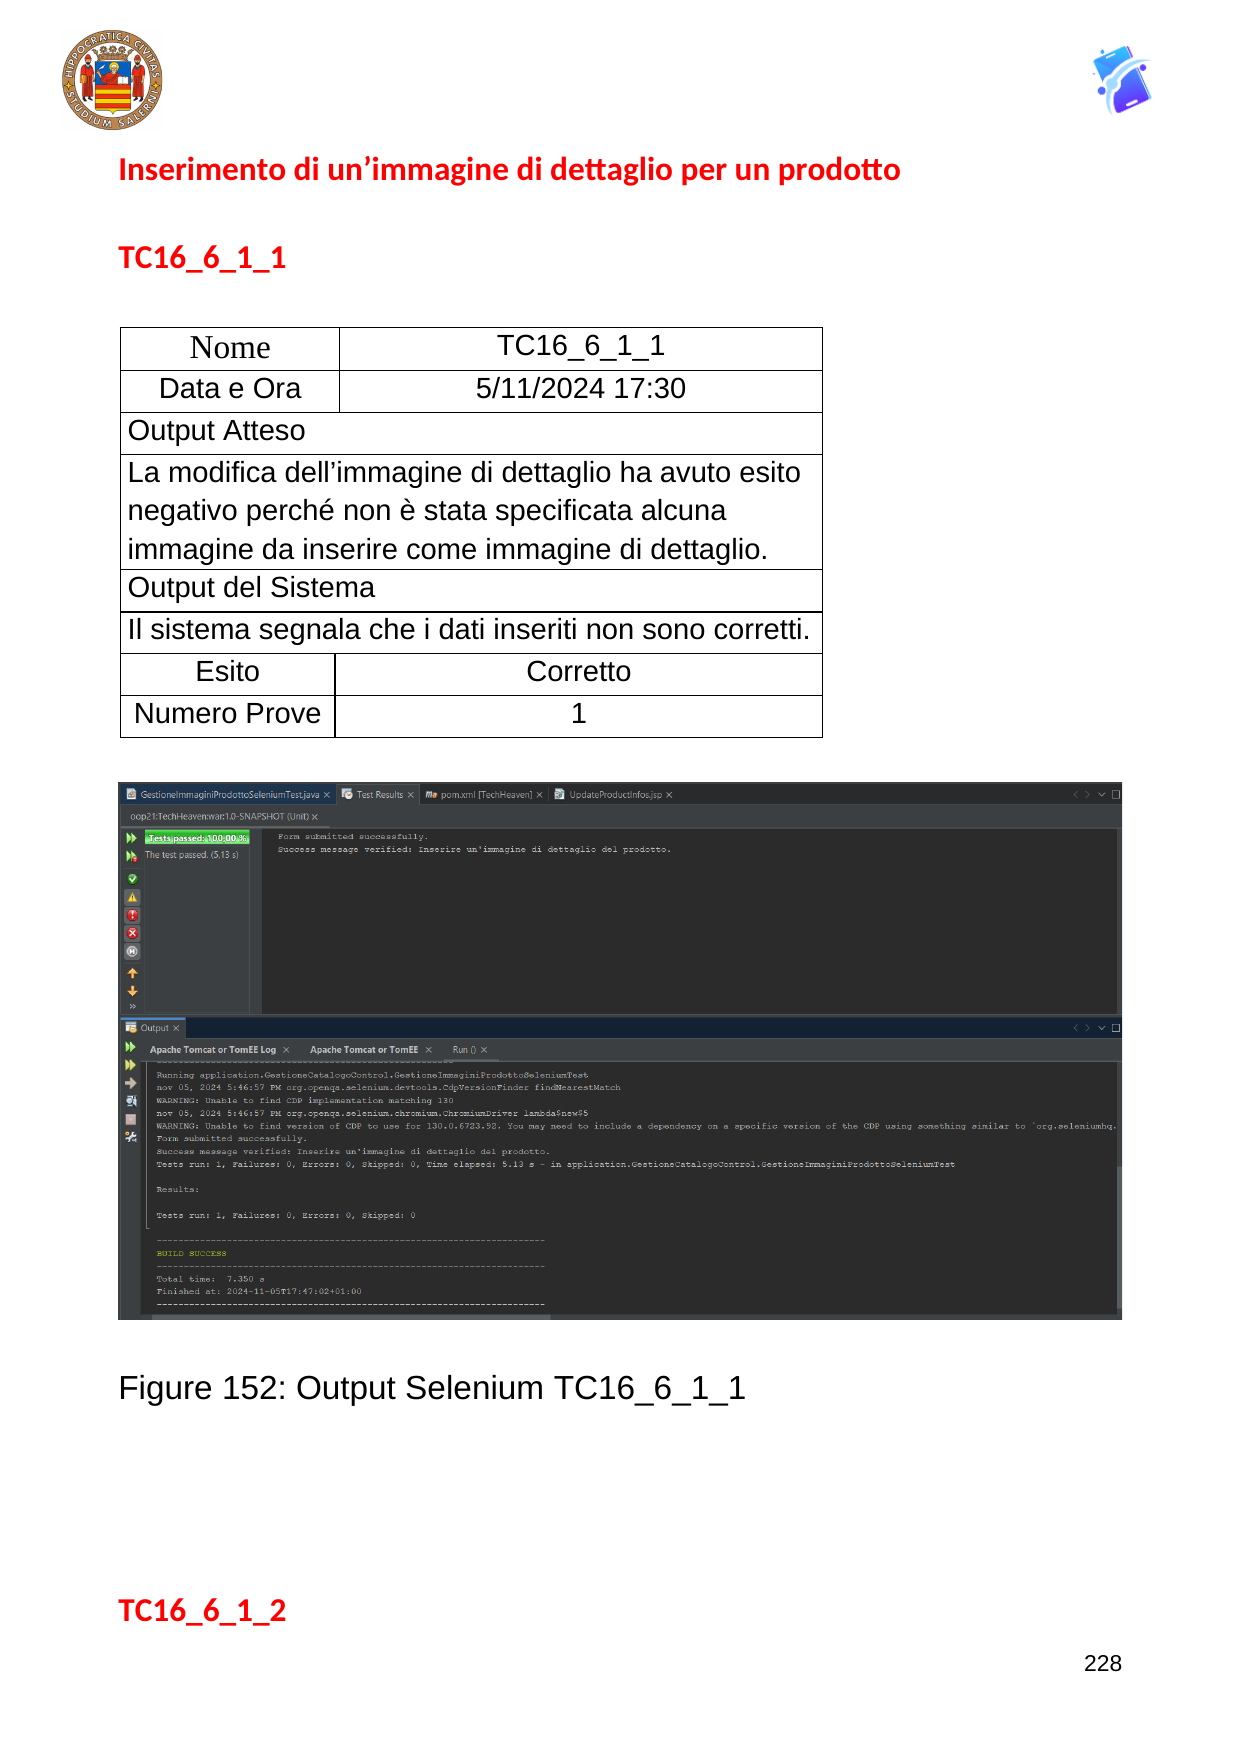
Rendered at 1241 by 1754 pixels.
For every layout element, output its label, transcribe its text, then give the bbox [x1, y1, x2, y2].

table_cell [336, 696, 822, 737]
subtitle Inserimento di un’immagine di dettaglio per un prodotto [118, 148, 1122, 188]
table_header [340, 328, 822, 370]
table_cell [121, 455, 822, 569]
picture [1066, 25, 1178, 147]
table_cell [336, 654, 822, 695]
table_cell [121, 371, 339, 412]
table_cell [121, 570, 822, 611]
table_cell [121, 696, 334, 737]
picture [118, 782, 1123, 1320]
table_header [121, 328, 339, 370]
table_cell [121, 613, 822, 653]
text Figure 152: Output Selenium TC16_6_1_1 [118, 1368, 1122, 1406]
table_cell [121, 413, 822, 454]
picture [61, 29, 163, 131]
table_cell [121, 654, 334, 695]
text TC16_6_1_2 [118, 1589, 1122, 1629]
text TC16_6_1_1 [118, 236, 1122, 276]
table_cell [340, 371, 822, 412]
